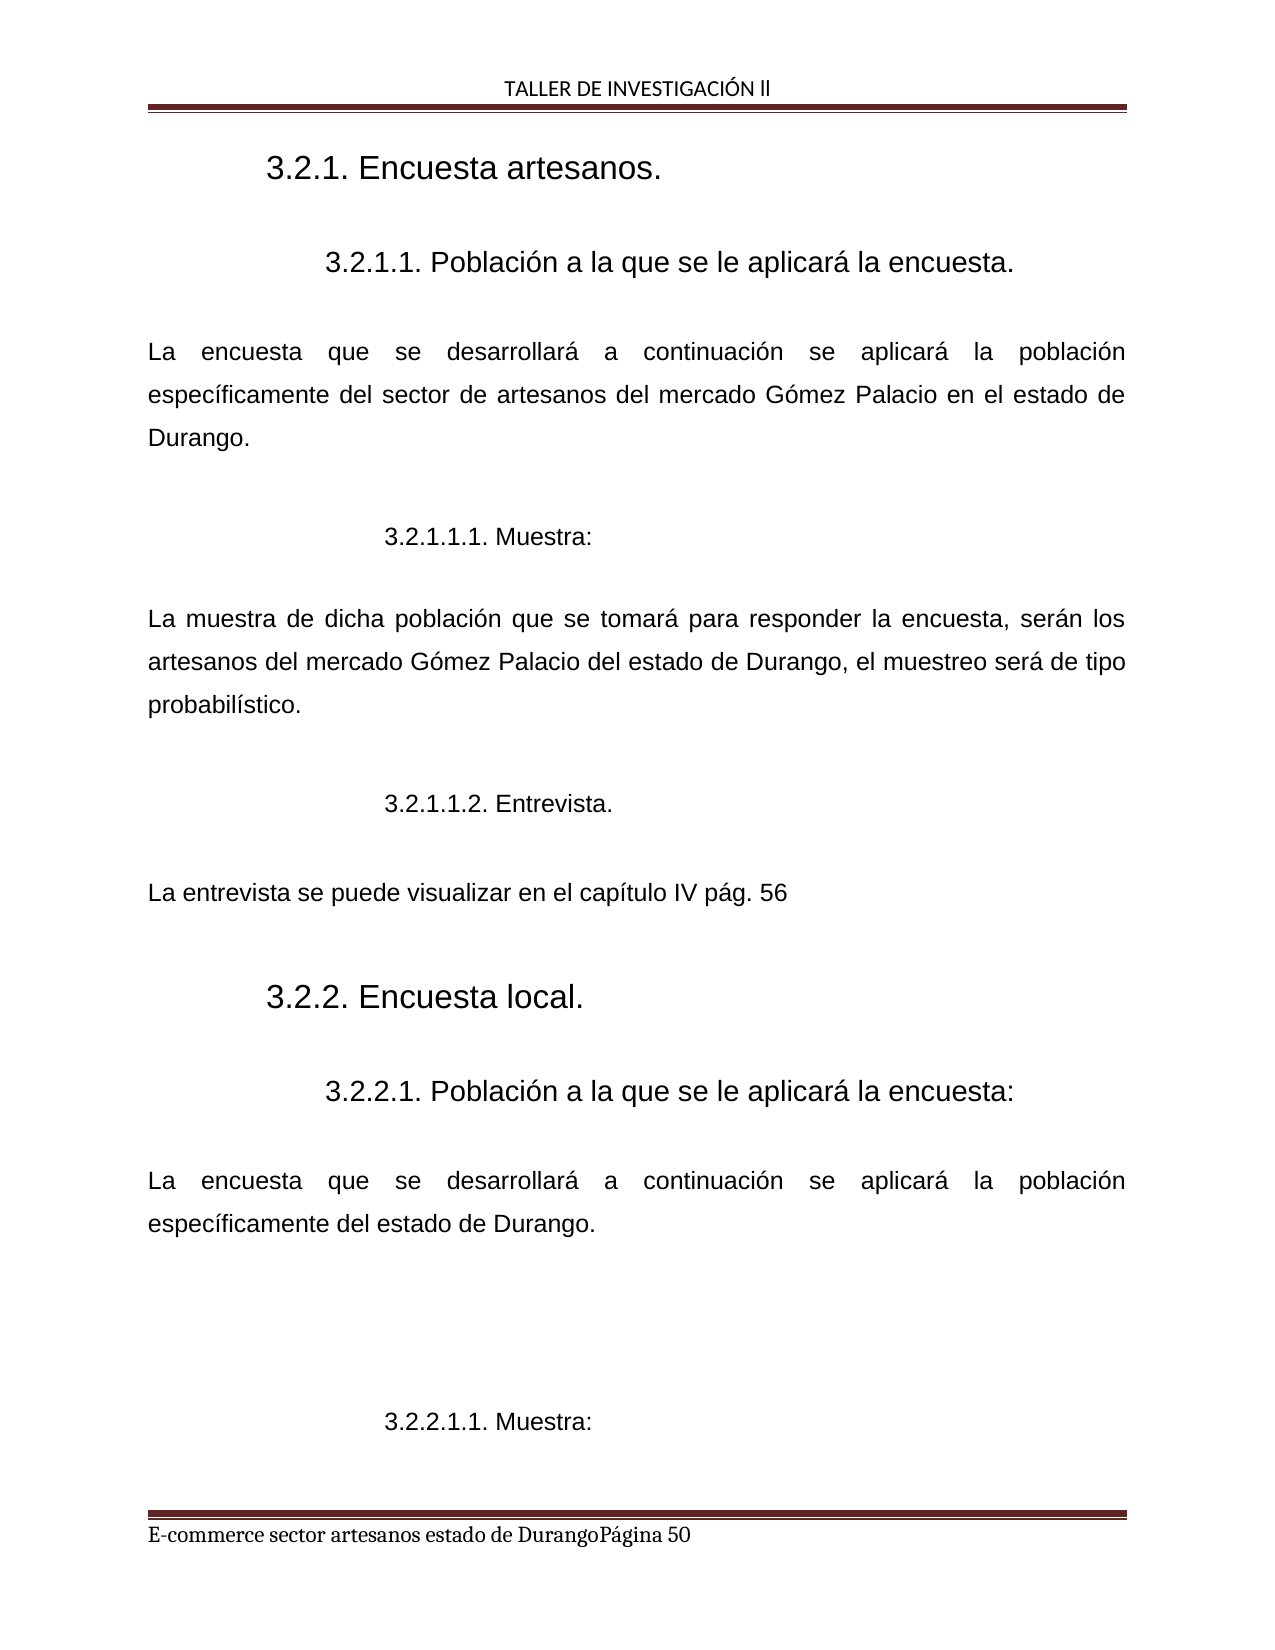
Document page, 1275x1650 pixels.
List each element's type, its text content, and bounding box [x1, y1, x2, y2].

text La muestra de dicha población que se tomará para responder la encuesta, serán los artesanos del mercado Gómez Palacio del estado de Durango, el muestreo será de tipo probabilístico. [148, 604, 1127, 719]
subtitle 3.2.2. Encuesta local. [266, 977, 1127, 1016]
subtitle 3.2.1. Encuesta artesanos. [266, 148, 1127, 186]
subtitle 3.2.2.1. Población a la que se le aplicará la encuesta: [325, 1074, 1127, 1108]
subtitle 3.2.2.1.1. Muestra: [384, 1407, 1127, 1435]
text La encuesta que se desarrollará a continuación se aplicará la población específicamente del estado de Durango. [148, 1166, 1127, 1238]
subtitle 3.2.1.1.2. Entrevista. [384, 789, 1127, 818]
text La encuesta que se desarrollará a continuación se aplicará la población específicamente del sector de artesanos del mercado Gómez Palacio en el estado de Durango. [148, 336, 1127, 451]
subtitle 3.2.1.1.1. Muestra: [384, 521, 1127, 550]
text La entrevista se puede visualizar en el capítulo IV pág. 56 [148, 878, 1127, 907]
subtitle 3.2.1.1. Población a la que se le aplicará la encuesta. [325, 245, 1127, 278]
